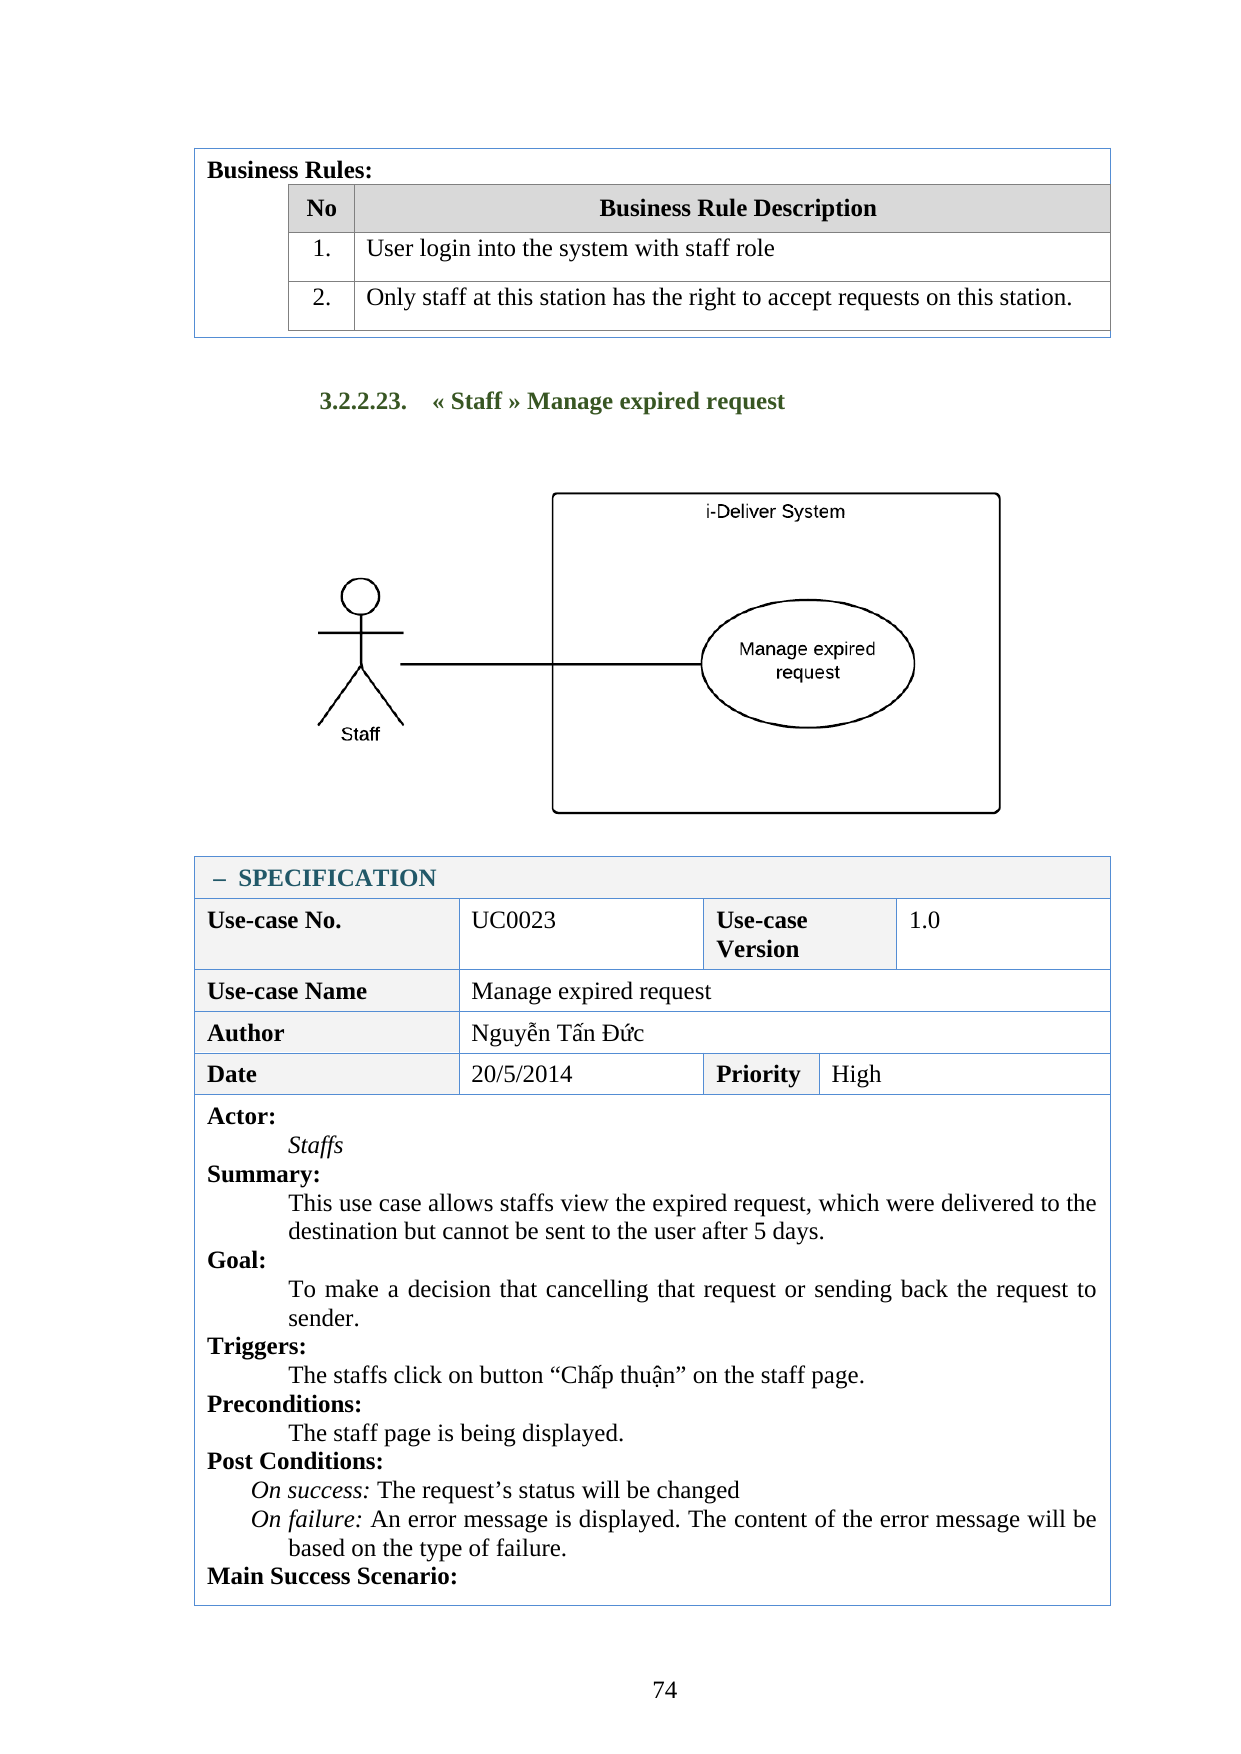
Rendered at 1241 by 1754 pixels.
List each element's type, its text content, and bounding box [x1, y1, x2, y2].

table_cell Use-case No. [195, 899, 459, 969]
table_header – SPECIFICATION [195, 857, 1110, 898]
table_cell 1.0 [897, 899, 1110, 969]
subtitle « Staff » Manage expired request [319, 386, 1122, 414]
table_cell Use-case Version [704, 899, 896, 969]
table_cell Manage expired request [460, 970, 1110, 1011]
table_cell Priority [704, 1054, 819, 1094]
table_cell Date [195, 1054, 459, 1094]
table_cell 20/5/2014 [460, 1054, 703, 1094]
table_cell High [820, 1054, 1110, 1094]
table_cell Nguyễn Tấn Đức [460, 1012, 1110, 1052]
picture [283, 429, 1046, 838]
table_cell UC0023 [460, 899, 703, 969]
table_cell Author [195, 1012, 459, 1052]
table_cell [195, 149, 1110, 337]
table_cell Use-case Name [195, 970, 459, 1011]
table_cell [195, 1095, 1110, 1604]
